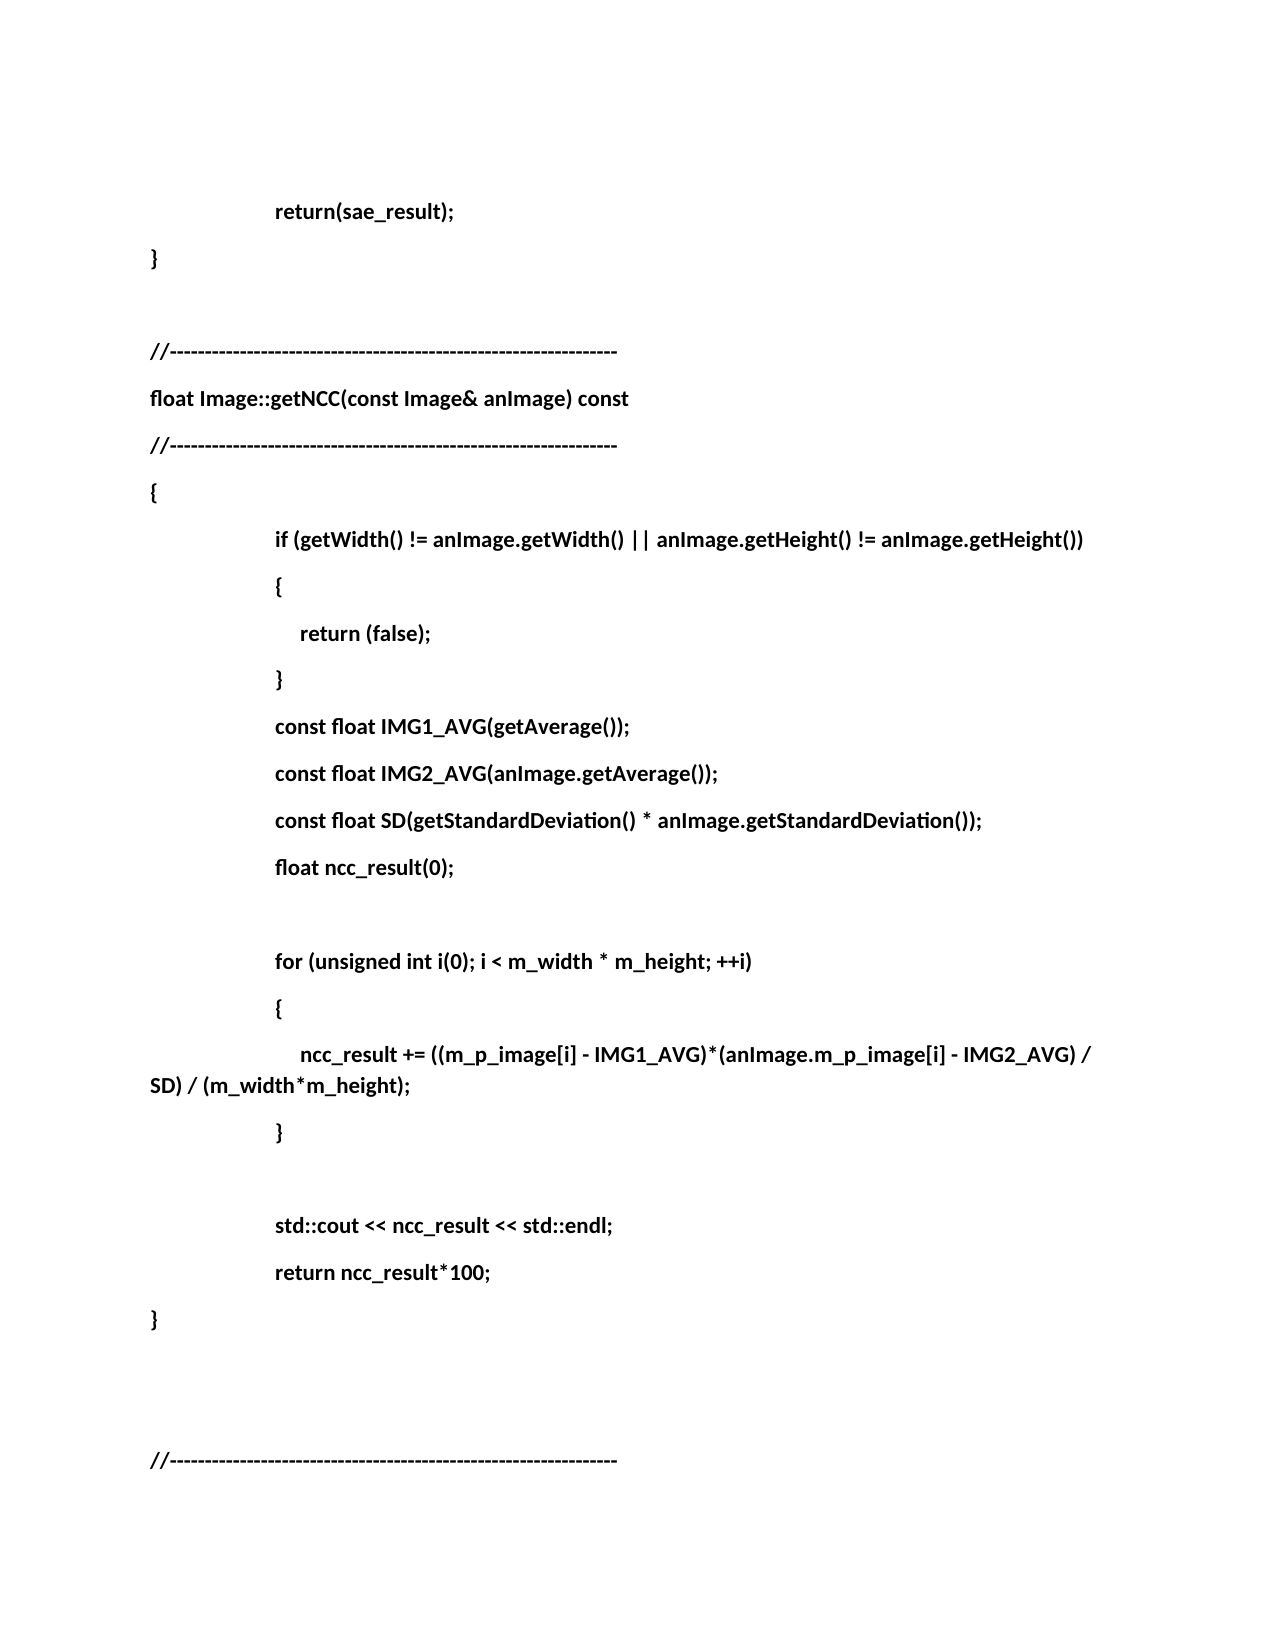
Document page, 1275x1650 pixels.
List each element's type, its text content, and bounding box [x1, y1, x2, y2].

text const float IMG2_AVG(anImage.getAverage()); [150, 759, 1125, 787]
text } [150, 666, 1125, 694]
text } [150, 1118, 1125, 1146]
text if (getWidth() != anImage.getWidth() || anImage.getHeight() != anImage.getHeight()) [150, 525, 1125, 553]
text const float IMG1_AVG(getAverage()); [150, 712, 1125, 741]
text return(sae_result); [150, 197, 1125, 225]
text } [150, 1305, 1125, 1333]
text { [150, 478, 1125, 506]
text return ncc_result*100; [150, 1258, 1125, 1286]
text { [150, 994, 1125, 1022]
text float ncc_result(0); [150, 853, 1125, 881]
text { [150, 572, 1125, 600]
text const float SD(getStandardDeviation() * anImage.getStandardDeviation()); [150, 806, 1125, 834]
text float Image::getNCC(const Image& anImage) const [150, 384, 1125, 412]
text ncc_result += ((m_p_image[i] - IMG1_AVG)*(anImage.m_p_image[i] - IMG2_AVG) / SD) / (m_width*m_height); [150, 1041, 1125, 1099]
text for (unsigned int i(0); i < m_width * m_height; ++i) [150, 947, 1125, 975]
text //---------------------------------------------------------------- [150, 337, 1125, 366]
text //---------------------------------------------------------------- [150, 431, 1125, 459]
text std::cout << ncc_result << std::endl; [150, 1211, 1125, 1239]
text return (false); [150, 619, 1125, 647]
text } [150, 244, 1125, 272]
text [150, 1446, 1125, 1474]
